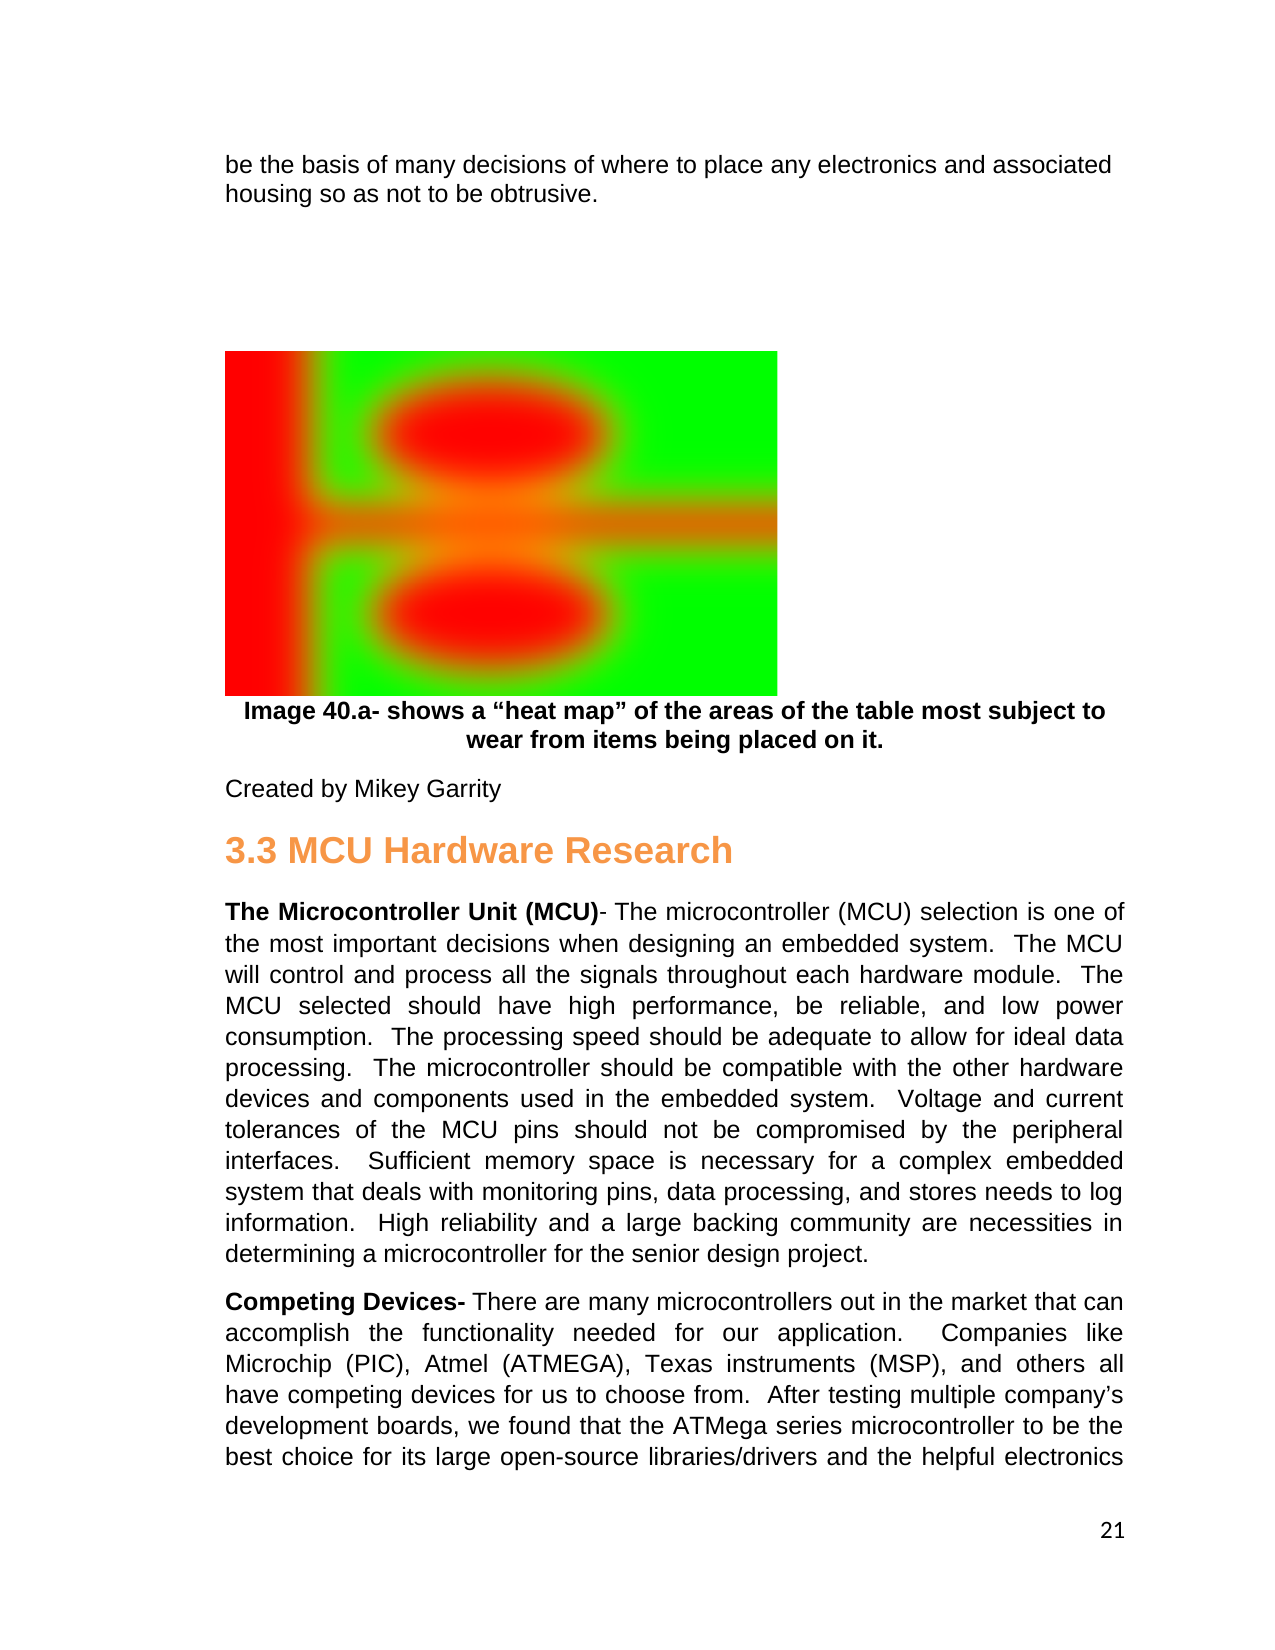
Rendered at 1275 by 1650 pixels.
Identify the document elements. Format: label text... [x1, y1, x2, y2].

picture [225, 351, 778, 696]
text Image 40.a- shows a “heat map” of the areas of the table most subject to wear from items being placed on it. [225, 696, 1125, 753]
subtitle 3.3 MCU Hardware Research [225, 828, 1125, 871]
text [225, 150, 1125, 207]
text Created by Mikey Garrity [225, 774, 1125, 803]
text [225, 1287, 1125, 1471]
text The Microcontroller Unit (MCU)- The microcontroller (MCU) selection is one of the most important decisions when designing an embedded system. The MCU will control and process all the signals throughout each hardware module. The MCU selected should have high performance, be reliable, and low power consumption. The processing speed should be adequate to allow for ideal data processing. The microcontroller should be compatible with the other hardware devices and components used in the embedded system. Voltage and current tolerances of the MCU pins should not be compromised by the peripheral interfaces. Sufficient memory space is necessary for a complex embedded system that deals with monitoring pins, data processing, and stores needs to log information. High reliability and a large backing community are necessities in determining a microcontroller for the senior design project. [225, 896, 1125, 1268]
